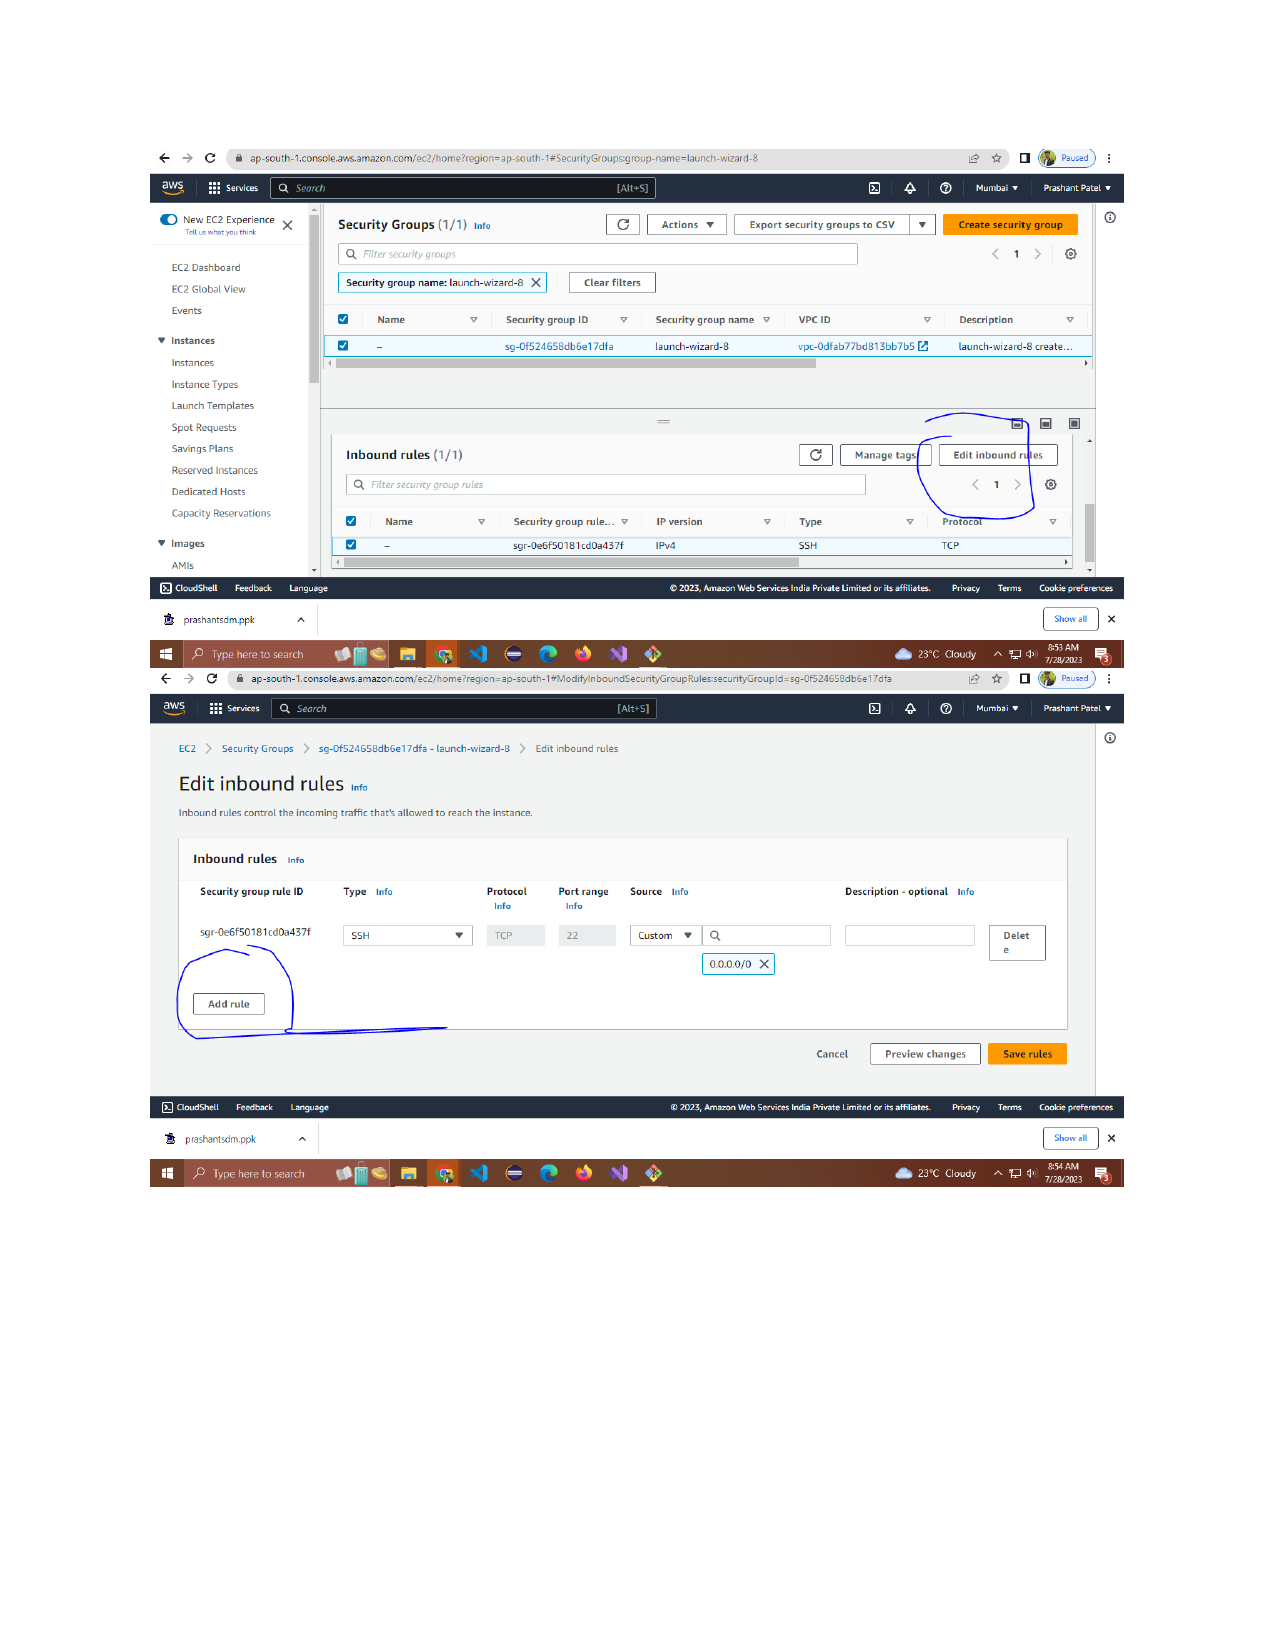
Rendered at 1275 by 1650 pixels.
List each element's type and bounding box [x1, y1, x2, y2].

picture [150, 671, 1124, 1187]
picture [150, 149, 1124, 668]
